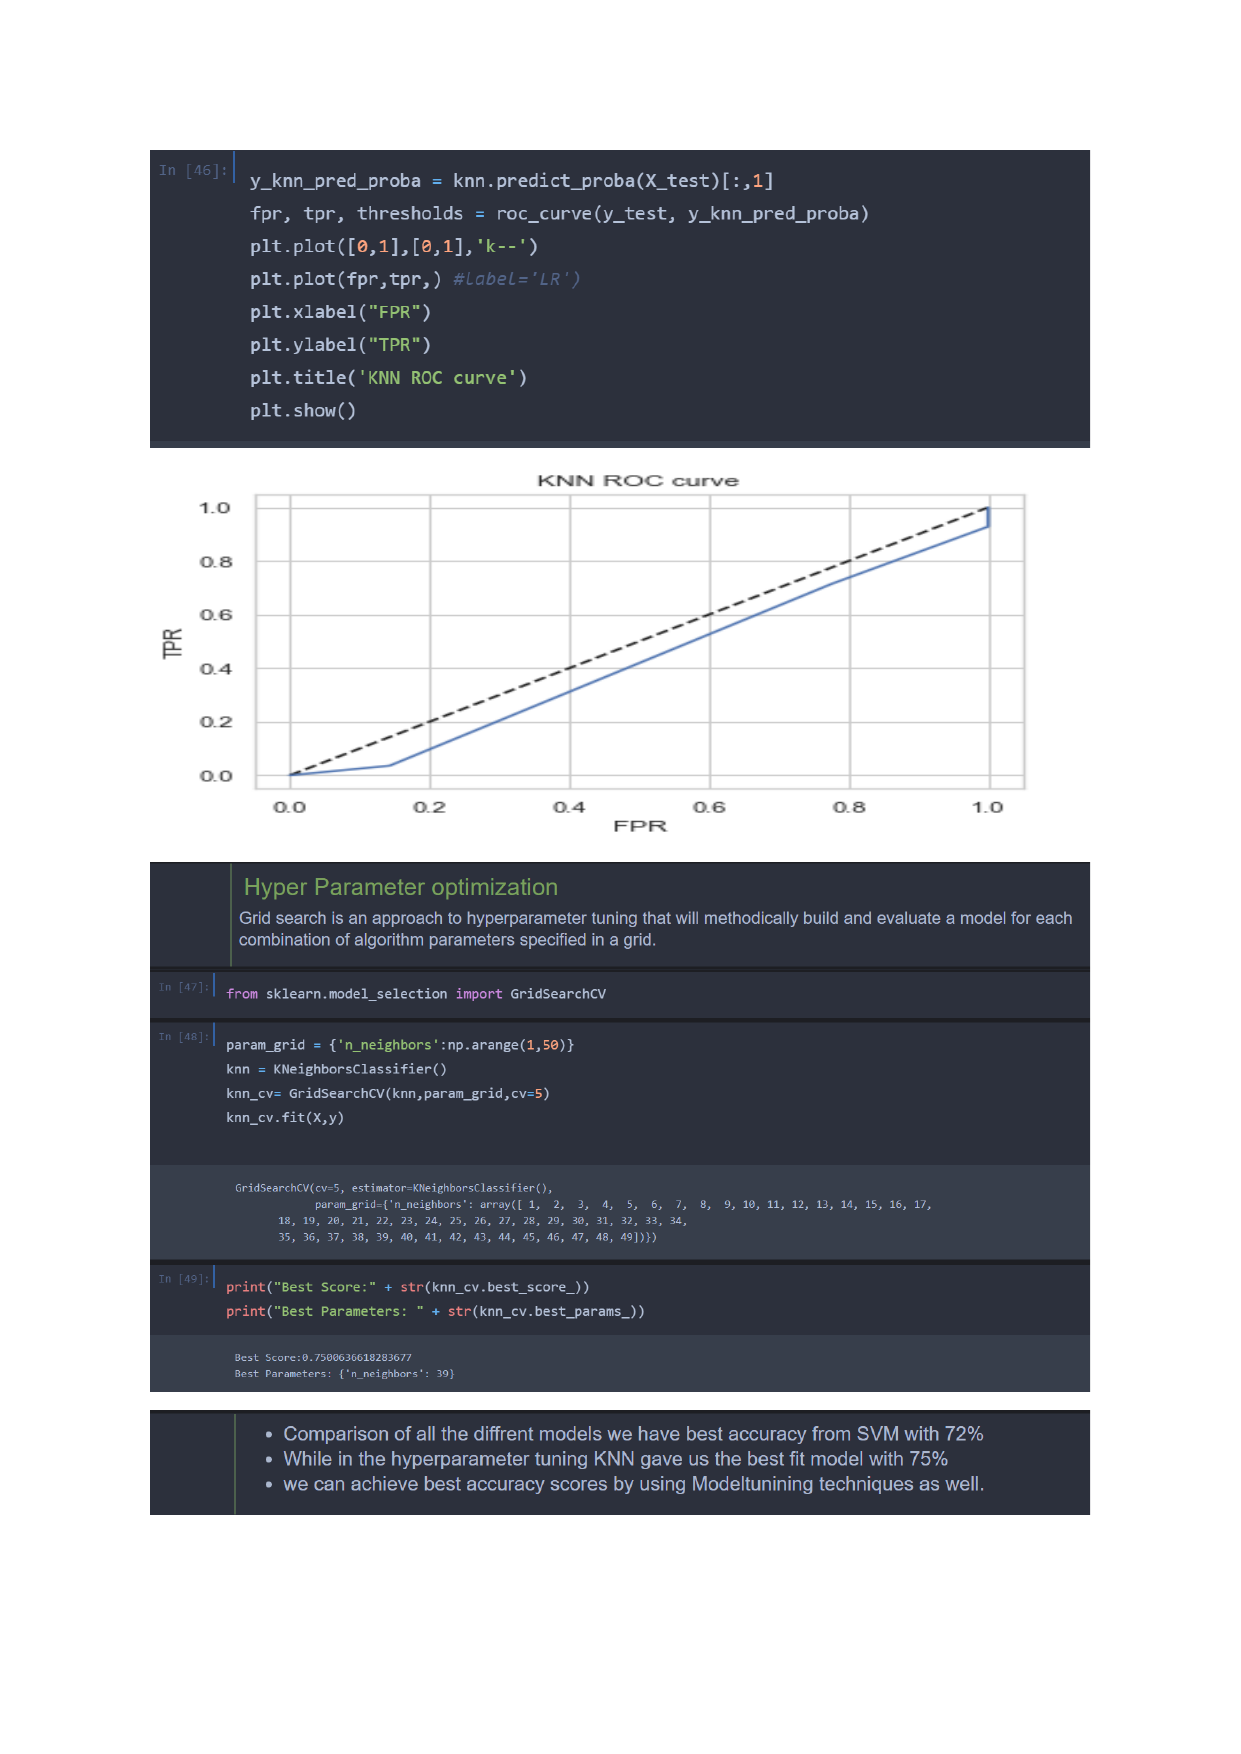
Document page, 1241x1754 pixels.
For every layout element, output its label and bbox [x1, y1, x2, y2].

picture [150, 1410, 1091, 1515]
picture [150, 466, 1040, 844]
picture [150, 862, 1091, 1392]
picture [150, 150, 1091, 448]
